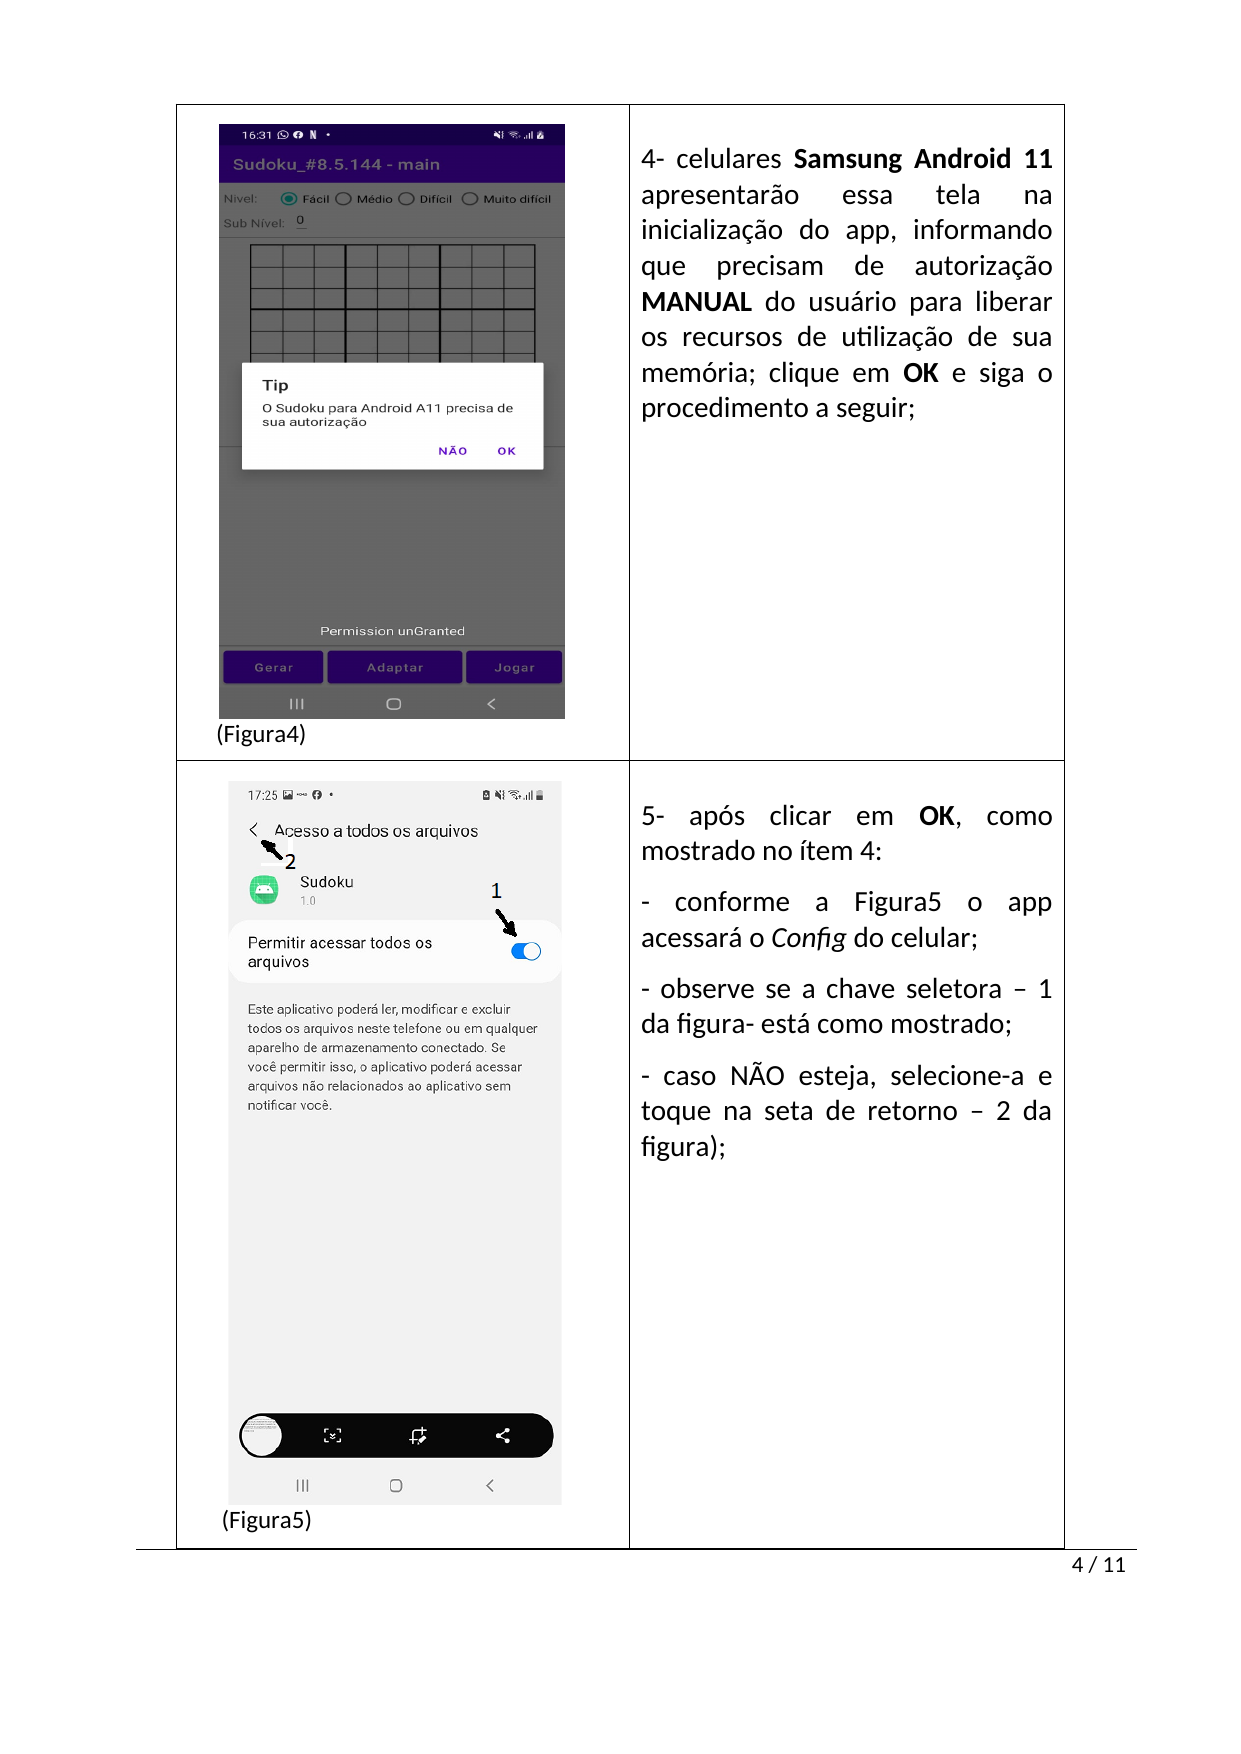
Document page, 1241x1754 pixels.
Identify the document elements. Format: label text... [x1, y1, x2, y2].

table_cell 4- celulares Samsung Android 11 apresentarão essa tela na inicialização do app, informando que precisam de autorização MANUAL do usuário para liberar os recursos de utilização de sua memória; clique em OK e siga o procedimento a seguir; [630, 105, 1064, 760]
table_cell (Figura5) [177, 761, 629, 1548]
picture [228, 781, 562, 1505]
table_cell 5- após clicar em OK, como mostrado no ítem 4: - conforme a Figura5 o app acessará o Config do celular; - observe se a chave seletora – 1 da figura- está como mostrado; - caso NÃO esteja, selecione-a e toque na seta de retorno – 2 da figura); [630, 761, 1064, 1548]
picture [219, 124, 565, 719]
table_cell (Figura4) [177, 105, 629, 760]
